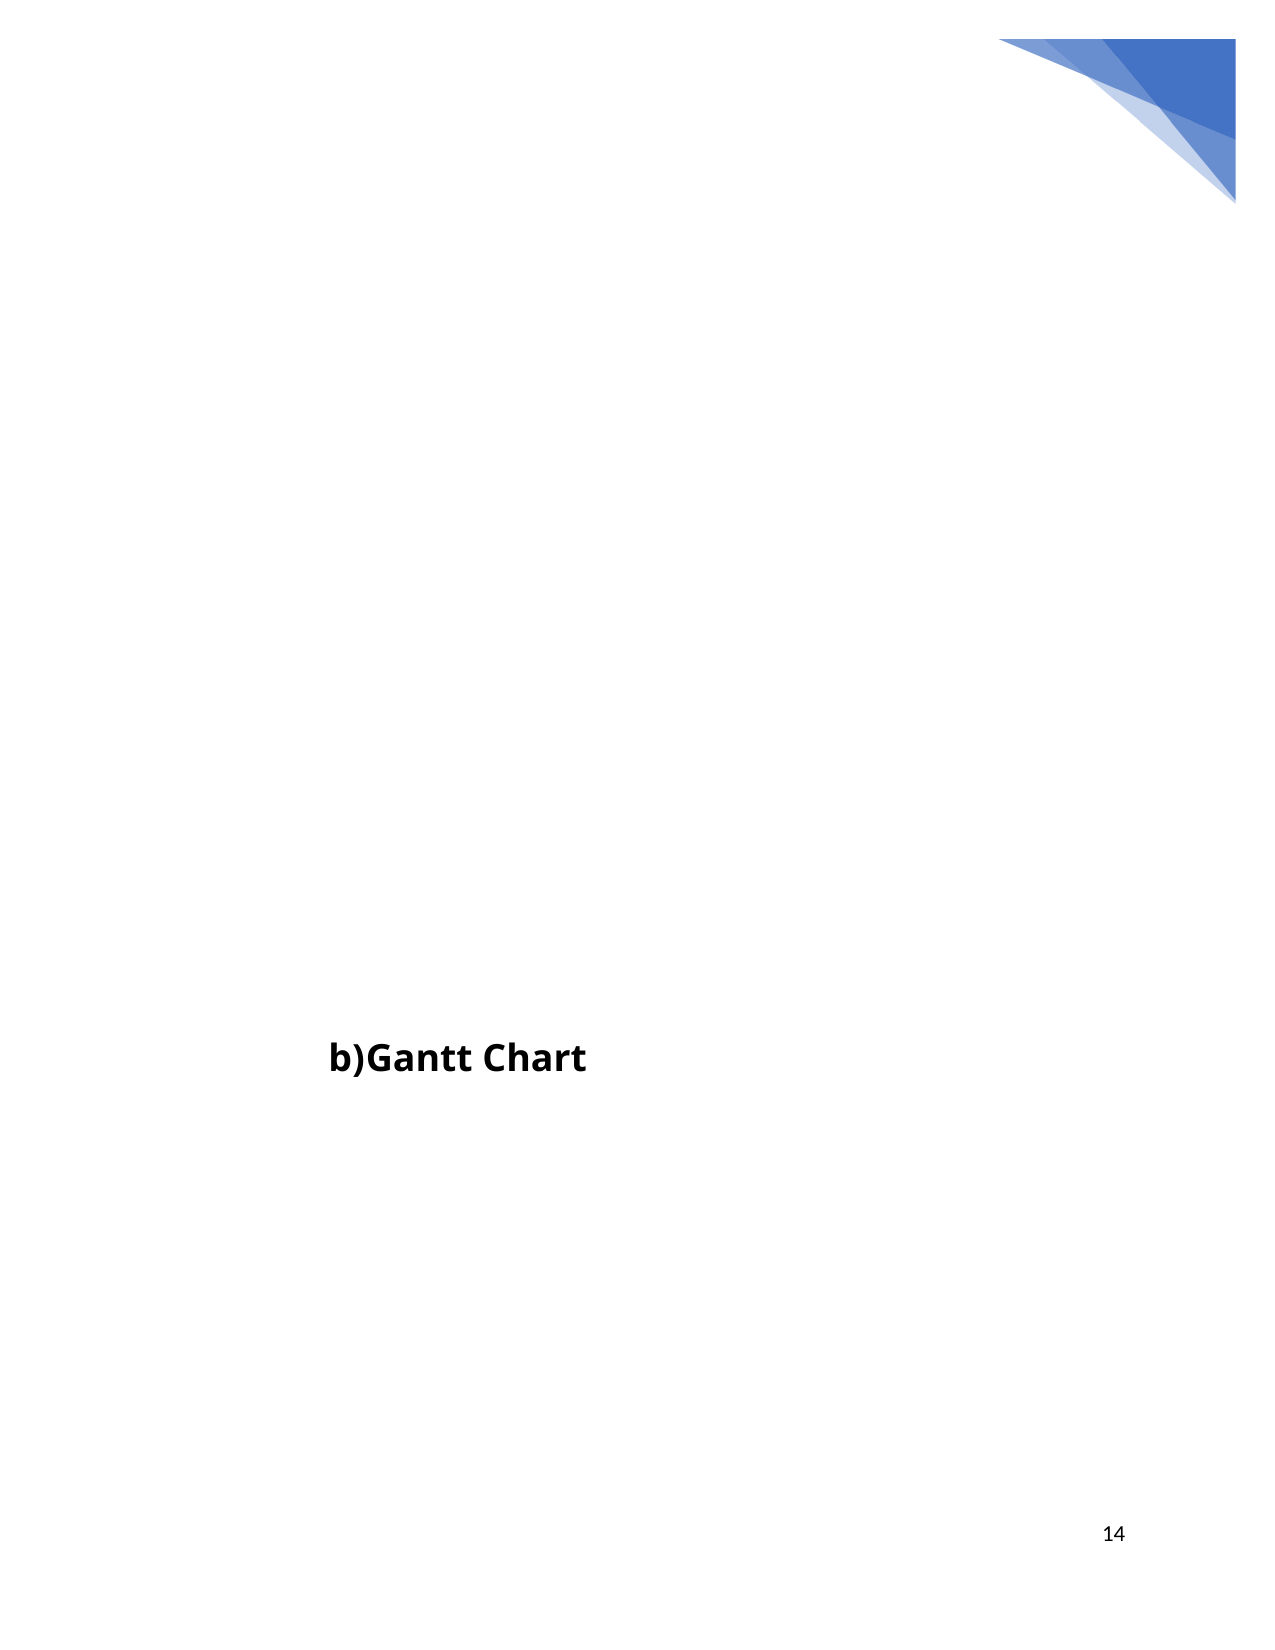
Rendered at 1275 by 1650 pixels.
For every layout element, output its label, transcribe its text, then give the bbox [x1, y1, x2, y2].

picture [997, 39, 1236, 205]
list Gantt Chart [328, 1032, 1125, 1083]
